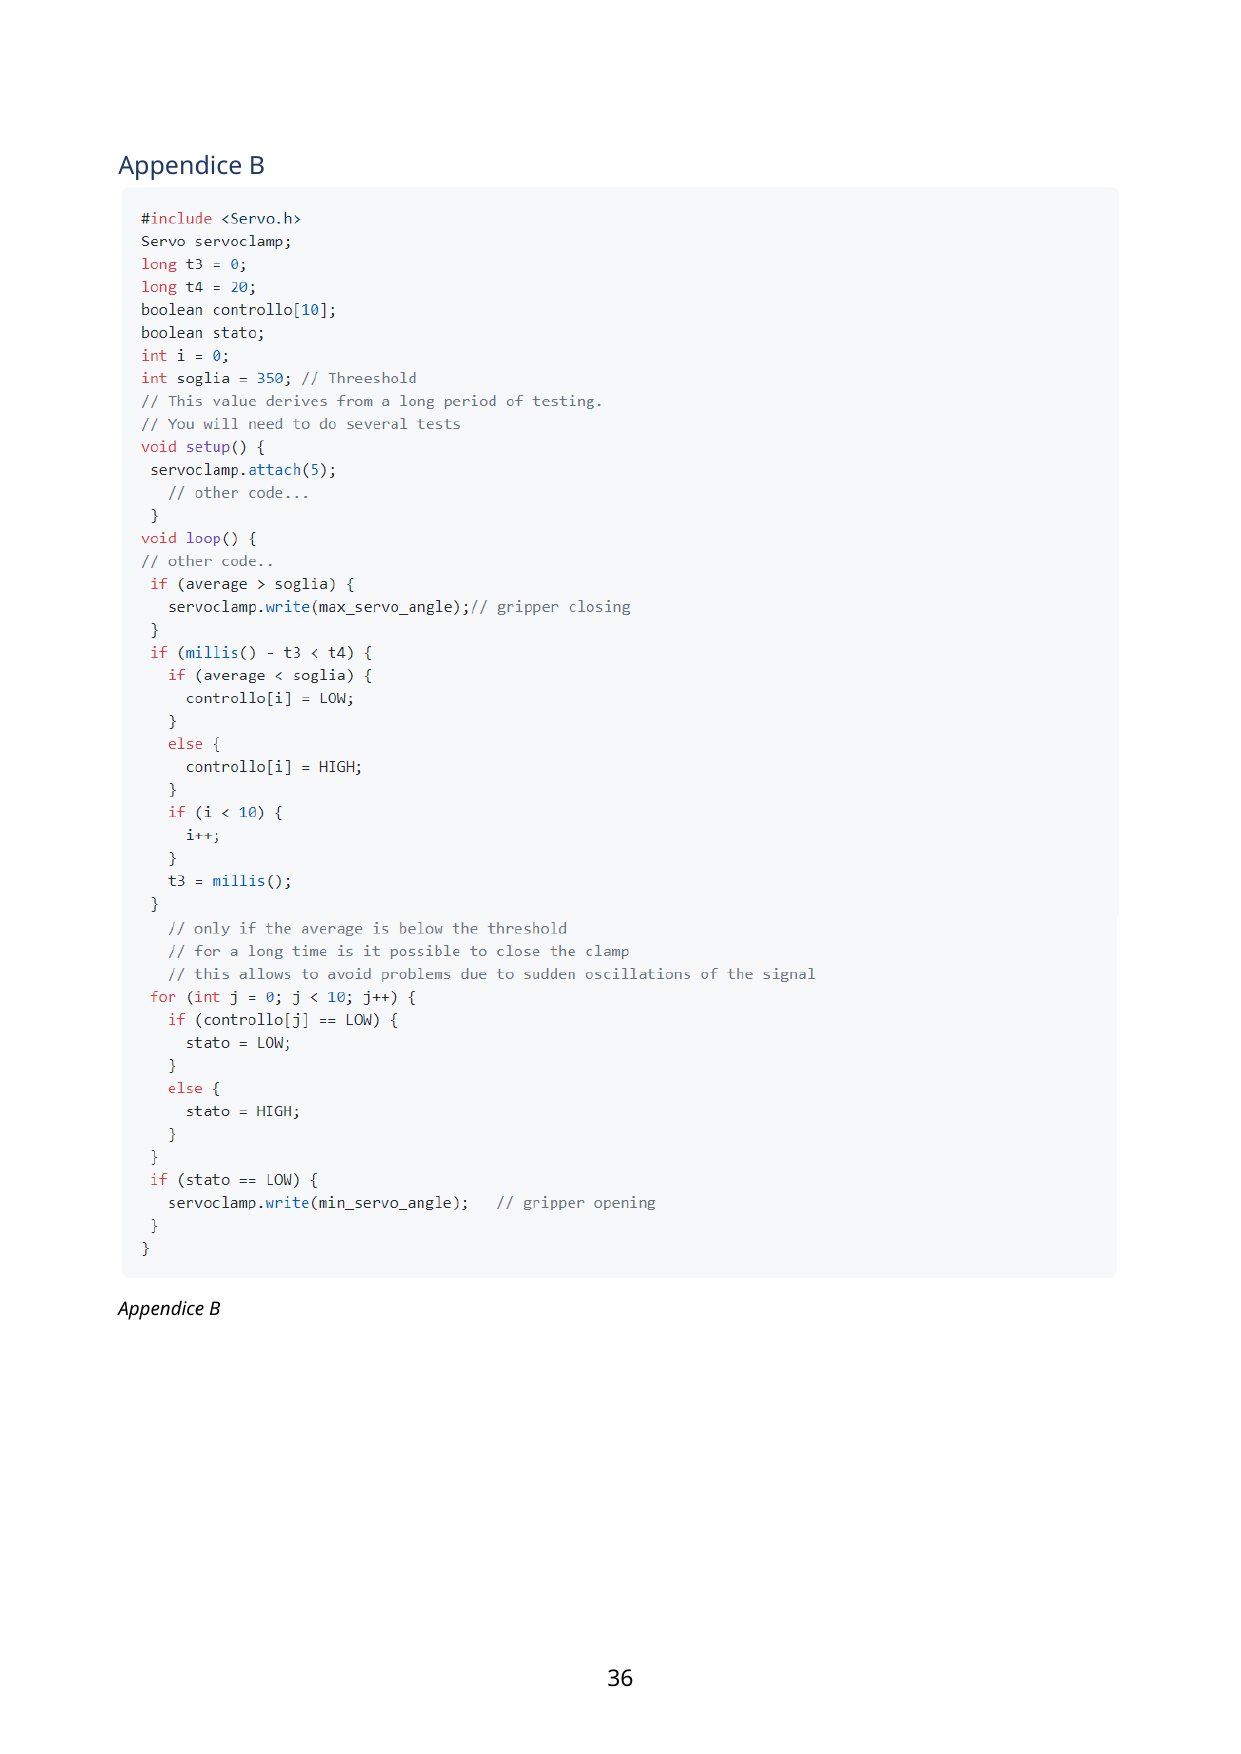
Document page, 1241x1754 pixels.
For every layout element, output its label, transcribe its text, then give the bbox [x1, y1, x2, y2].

subtitle Appendice B [118, 148, 1122, 182]
picture [117, 184, 1123, 1287]
